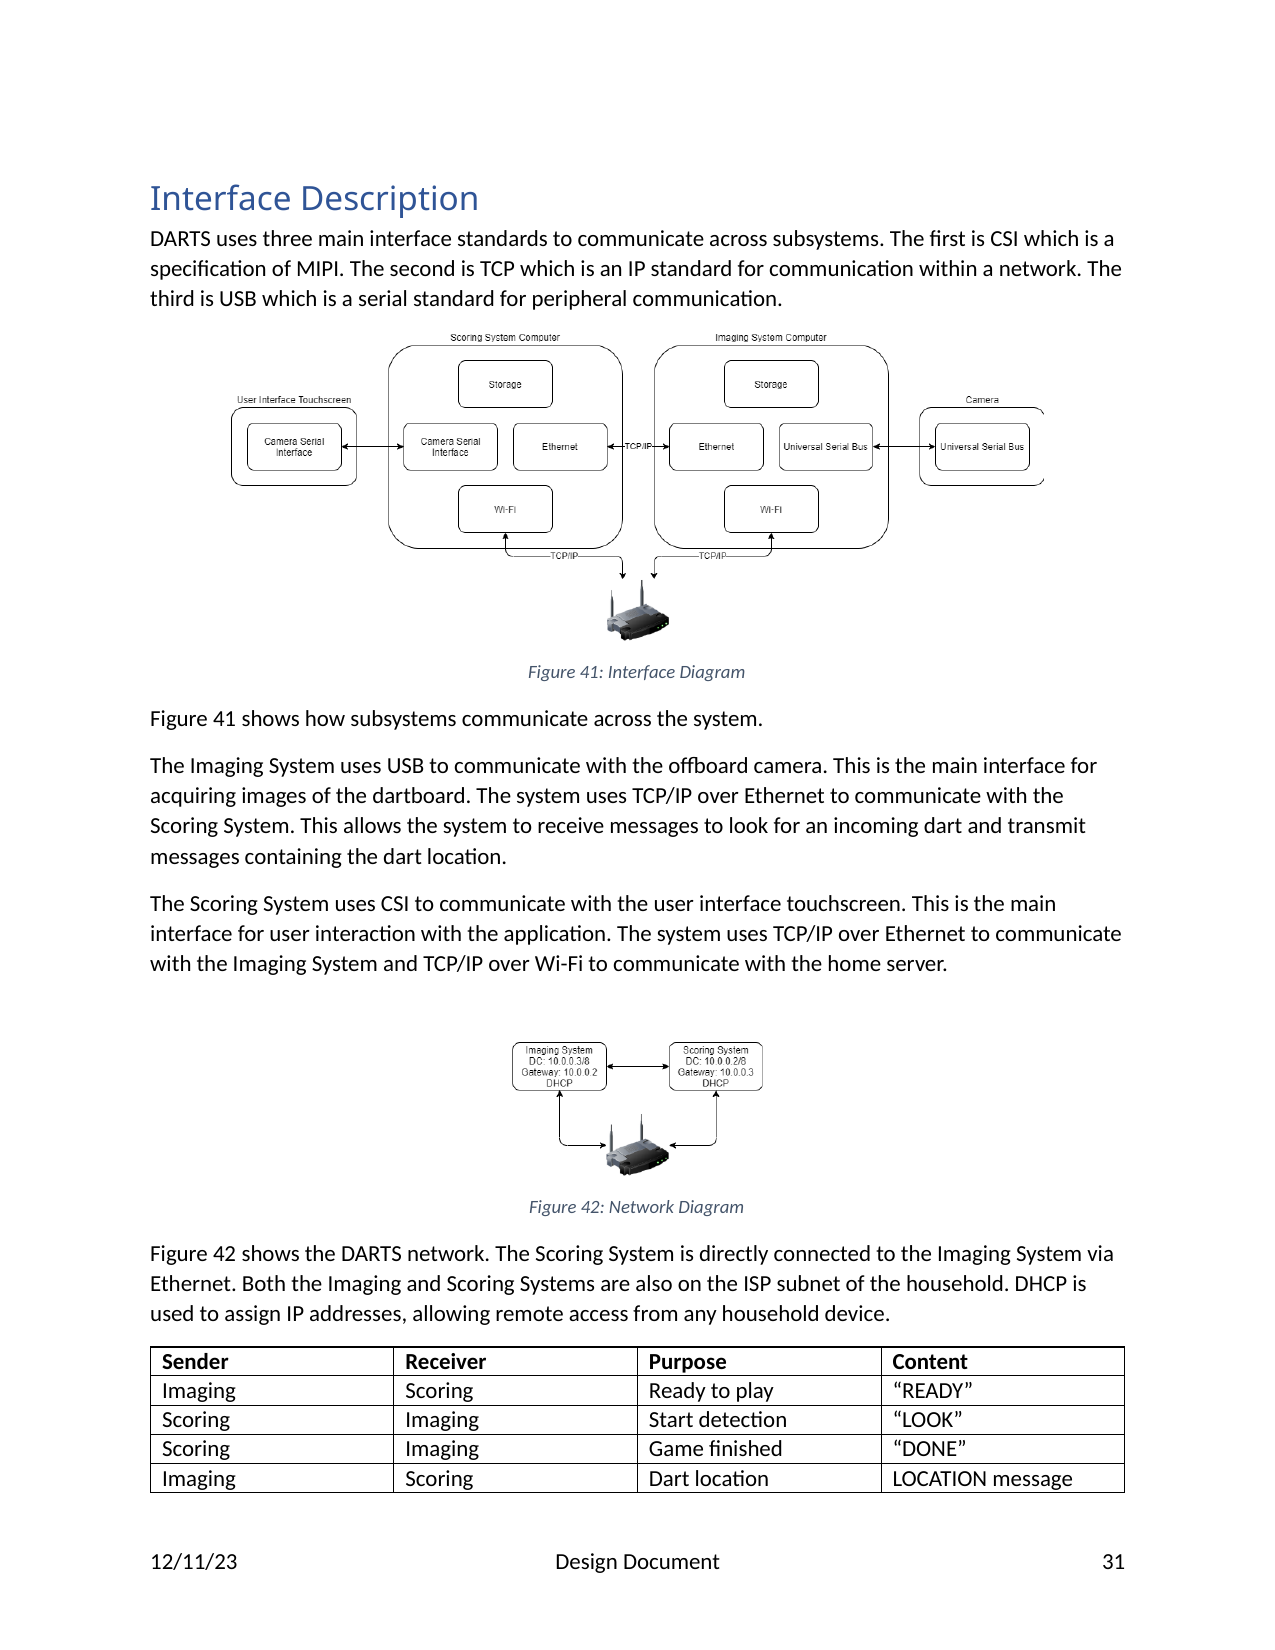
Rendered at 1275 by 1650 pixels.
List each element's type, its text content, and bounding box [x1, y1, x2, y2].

table_cell Start detection [638, 1406, 881, 1433]
table_cell “DONE” [882, 1435, 1124, 1463]
table_cell Dart location [638, 1464, 881, 1492]
text Figure 42 shows the DARTS network. The Scoring System is directly connected to the Imaging System via Ethernet. Both the Imaging and Scoring Systems are also on the ISP subnet of the household. DHCP is used to assign IP addresses, allowing remote access from any household device. [150, 1239, 1125, 1327]
table_header Content [882, 1348, 1124, 1375]
table_cell Imaging [394, 1435, 637, 1463]
subtitle Interface Description [150, 175, 1125, 220]
text The Imaging System uses USB to communicate with the offboard camera. This is the main interface for acquiring images of the dartboard. The system uses TCP/IP over Ethernet to communicate with the Scoring System. This allows the system to receive messages to look for an incoming dart and transmit messages containing the dart location. [150, 751, 1125, 870]
table_cell Ready to play [638, 1376, 881, 1404]
picture [512, 1042, 763, 1177]
table_cell Game finished [638, 1435, 881, 1463]
text Figure 41 shows how subsystems communicate across the system. [150, 704, 1125, 732]
table_header Sender [151, 1348, 393, 1375]
table_cell “LOOK” [882, 1406, 1124, 1433]
table_cell “READY” [882, 1376, 1124, 1404]
table_cell Scoring [394, 1376, 637, 1404]
table_cell Scoring [151, 1406, 393, 1433]
table_cell LOCATION message [882, 1464, 1124, 1492]
table_header Receiver [394, 1348, 637, 1375]
table_cell Imaging [151, 1376, 393, 1404]
table_cell Imaging [394, 1406, 637, 1433]
picture [231, 331, 1044, 642]
table_header Purpose [638, 1348, 881, 1375]
table_cell Scoring [394, 1464, 637, 1492]
table_cell Imaging [151, 1464, 393, 1492]
text DARTS uses three main interface standards to communicate across subsystems. The first is CSI which is a specification of MIPI. The second is TCP which is an IP standard for communication within a network. The third is USB which is a serial standard for peripheral communication. [150, 224, 1125, 312]
text The Scoring System uses CSI to communicate with the user interface touchscreen. This is the main interface for user interaction with the application. The system uses TCP/IP over Ethernet to communicate with the Imaging System and TCP/IP over Wi-Fi to communicate with the home server. [150, 889, 1125, 977]
table_cell Scoring [151, 1435, 393, 1463]
